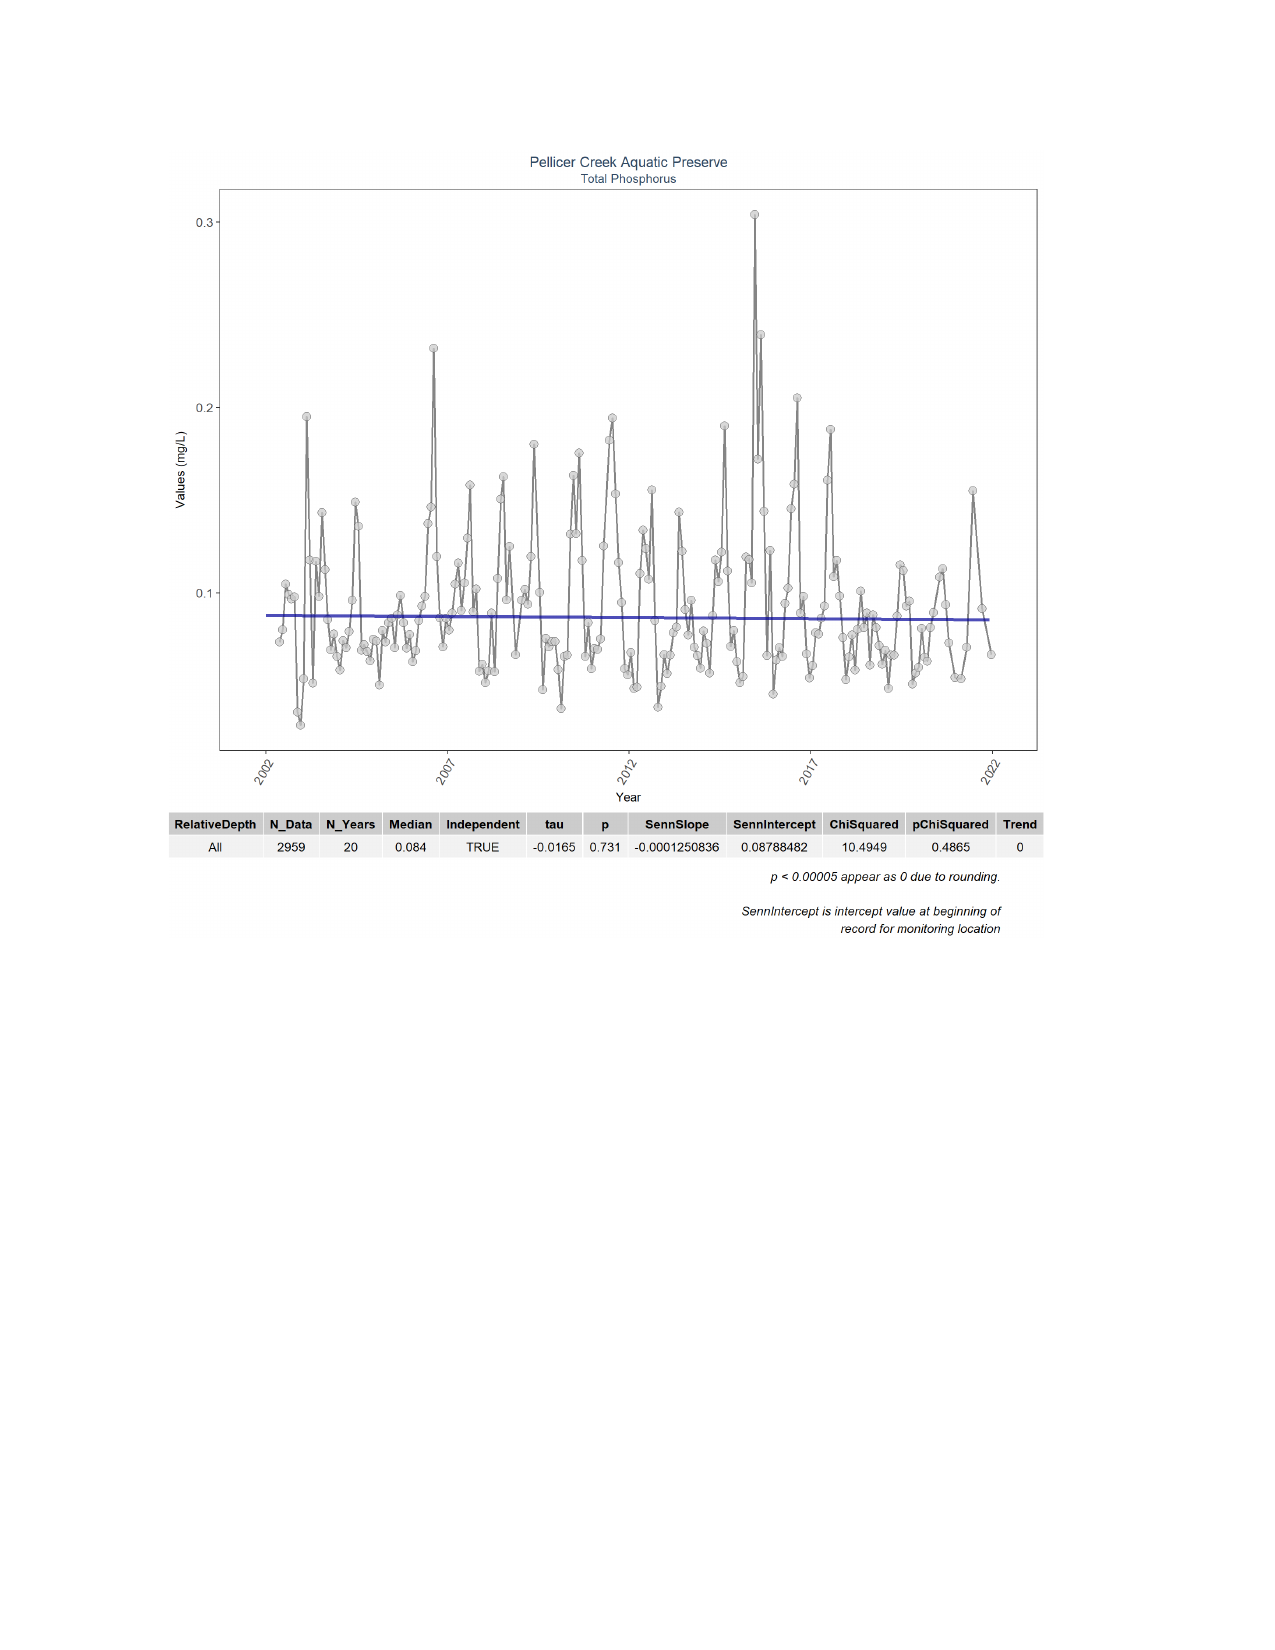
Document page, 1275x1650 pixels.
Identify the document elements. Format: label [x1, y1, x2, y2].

picture [168, 150, 1044, 938]
